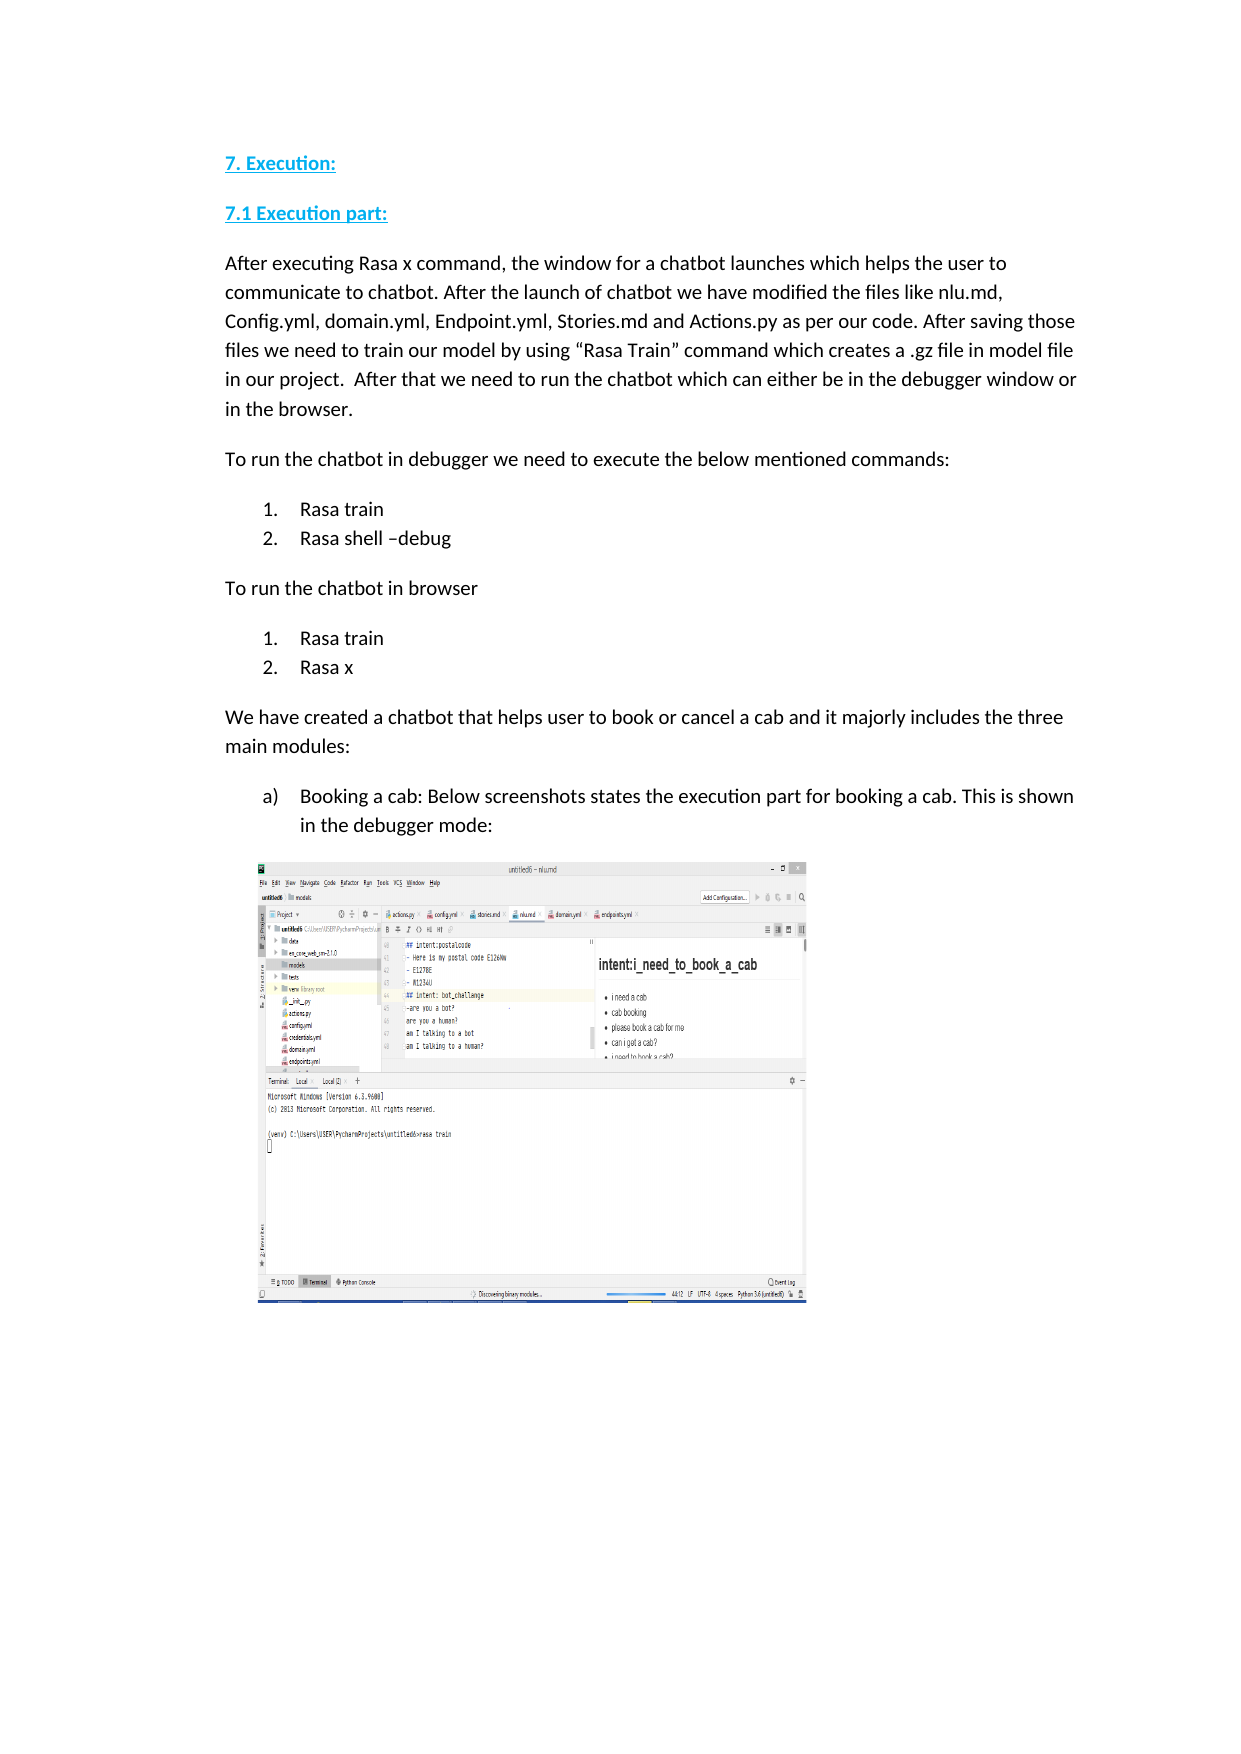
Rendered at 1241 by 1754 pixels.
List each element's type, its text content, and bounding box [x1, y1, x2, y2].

list Rasa shell –debug [262, 525, 1090, 550]
text We have created a chatbot that helps user to book or cancel a cab and it majorly includes the three main modules: [225, 704, 1090, 759]
text To run the chatbot in browser [225, 575, 1090, 600]
list Rasa x [262, 654, 1090, 679]
picture [257, 862, 807, 1303]
text After executing Rasa x command, the window for a chatbot launches which helps the user to communicate to chatbot. After the launch of chatbot we have modified the files like nlu.md, Config.yml, domain.yml, Endpoint.yml, Stories.md and Actions.py as per our code. After saving those files we need to train our model by using “Rasa Train” command which creates a .gz file in model file in our project. After that we need to run the chatbot which can either be in the debugger window or in the browser. [225, 250, 1090, 421]
list Booking a cab: Below screenshots states the execution part for booking a cab. This is shown in the debugger mode: [262, 783, 1090, 838]
text 7.1 Execution part: [150, 200, 1090, 225]
list Rasa train [262, 496, 1090, 521]
text To run the chatbot in debugger we need to execute the below mentioned commands: [225, 446, 1090, 471]
text 7. Execution: [150, 150, 1090, 175]
list Rasa train [262, 625, 1090, 650]
